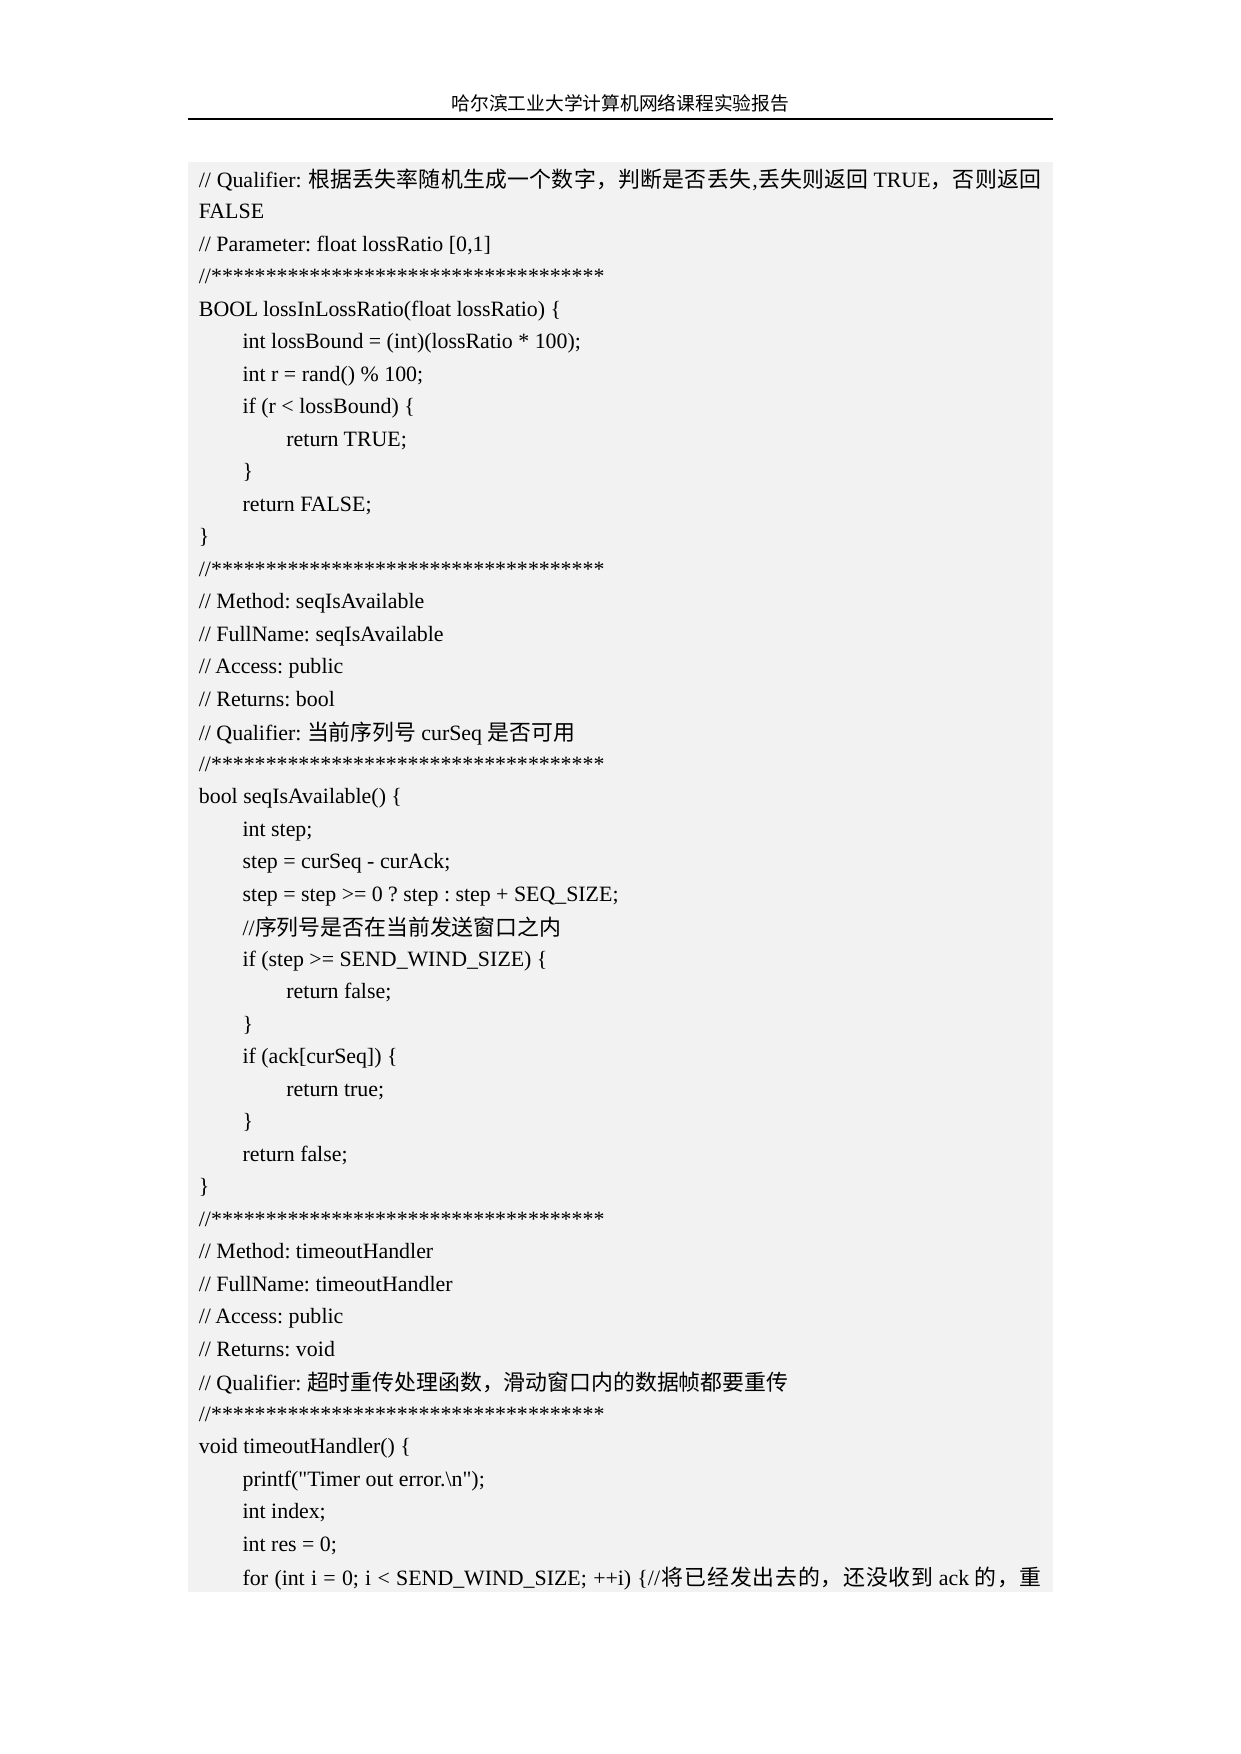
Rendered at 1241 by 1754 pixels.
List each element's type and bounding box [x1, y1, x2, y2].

table_header [188, 162, 1053, 1592]
